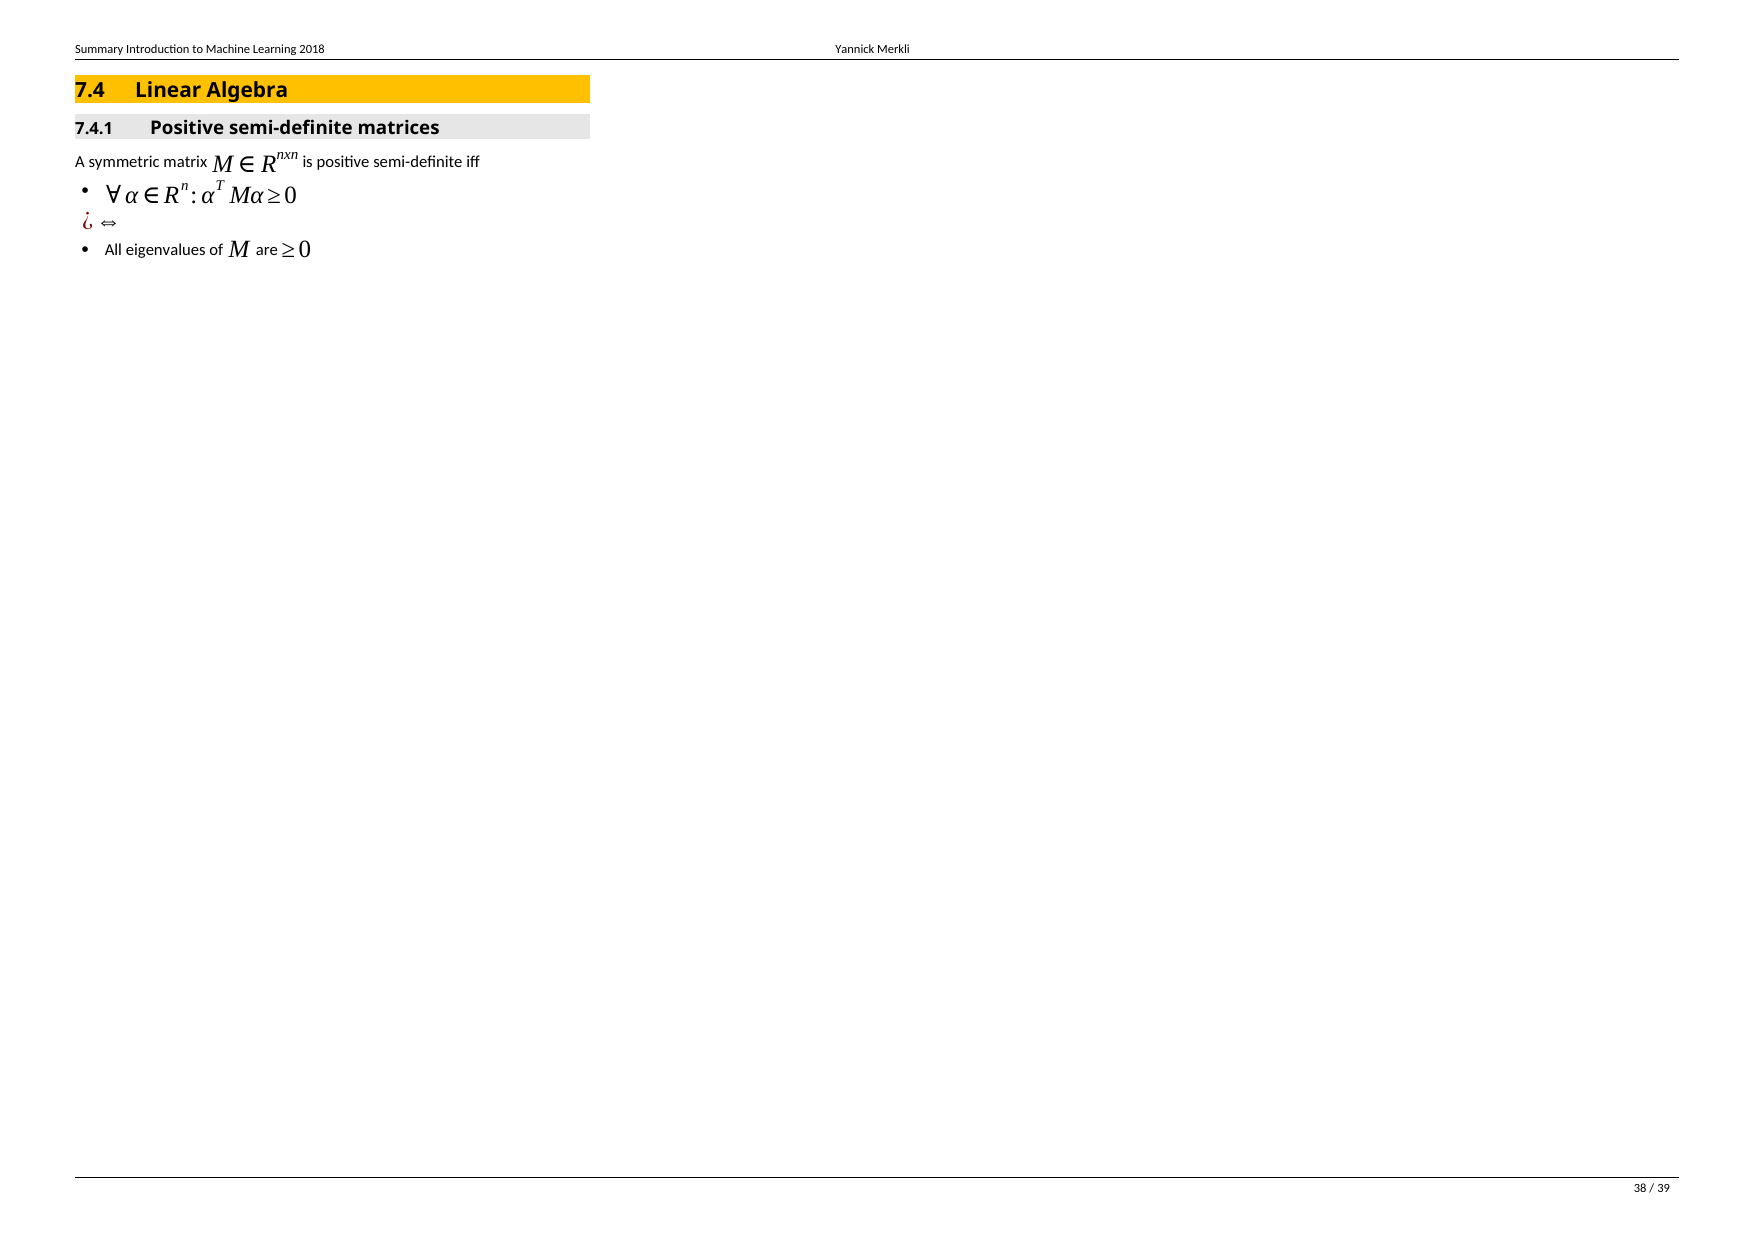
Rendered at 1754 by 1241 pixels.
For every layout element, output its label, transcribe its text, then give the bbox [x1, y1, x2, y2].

text A symmetric matrix is positive semi-definite iff [75, 146, 590, 177]
subtitle Positive semi‐definite matrices [75, 114, 590, 139]
subtitle Linear Algebra [75, 75, 590, 103]
text All eigenvalues of are [82, 236, 590, 263]
